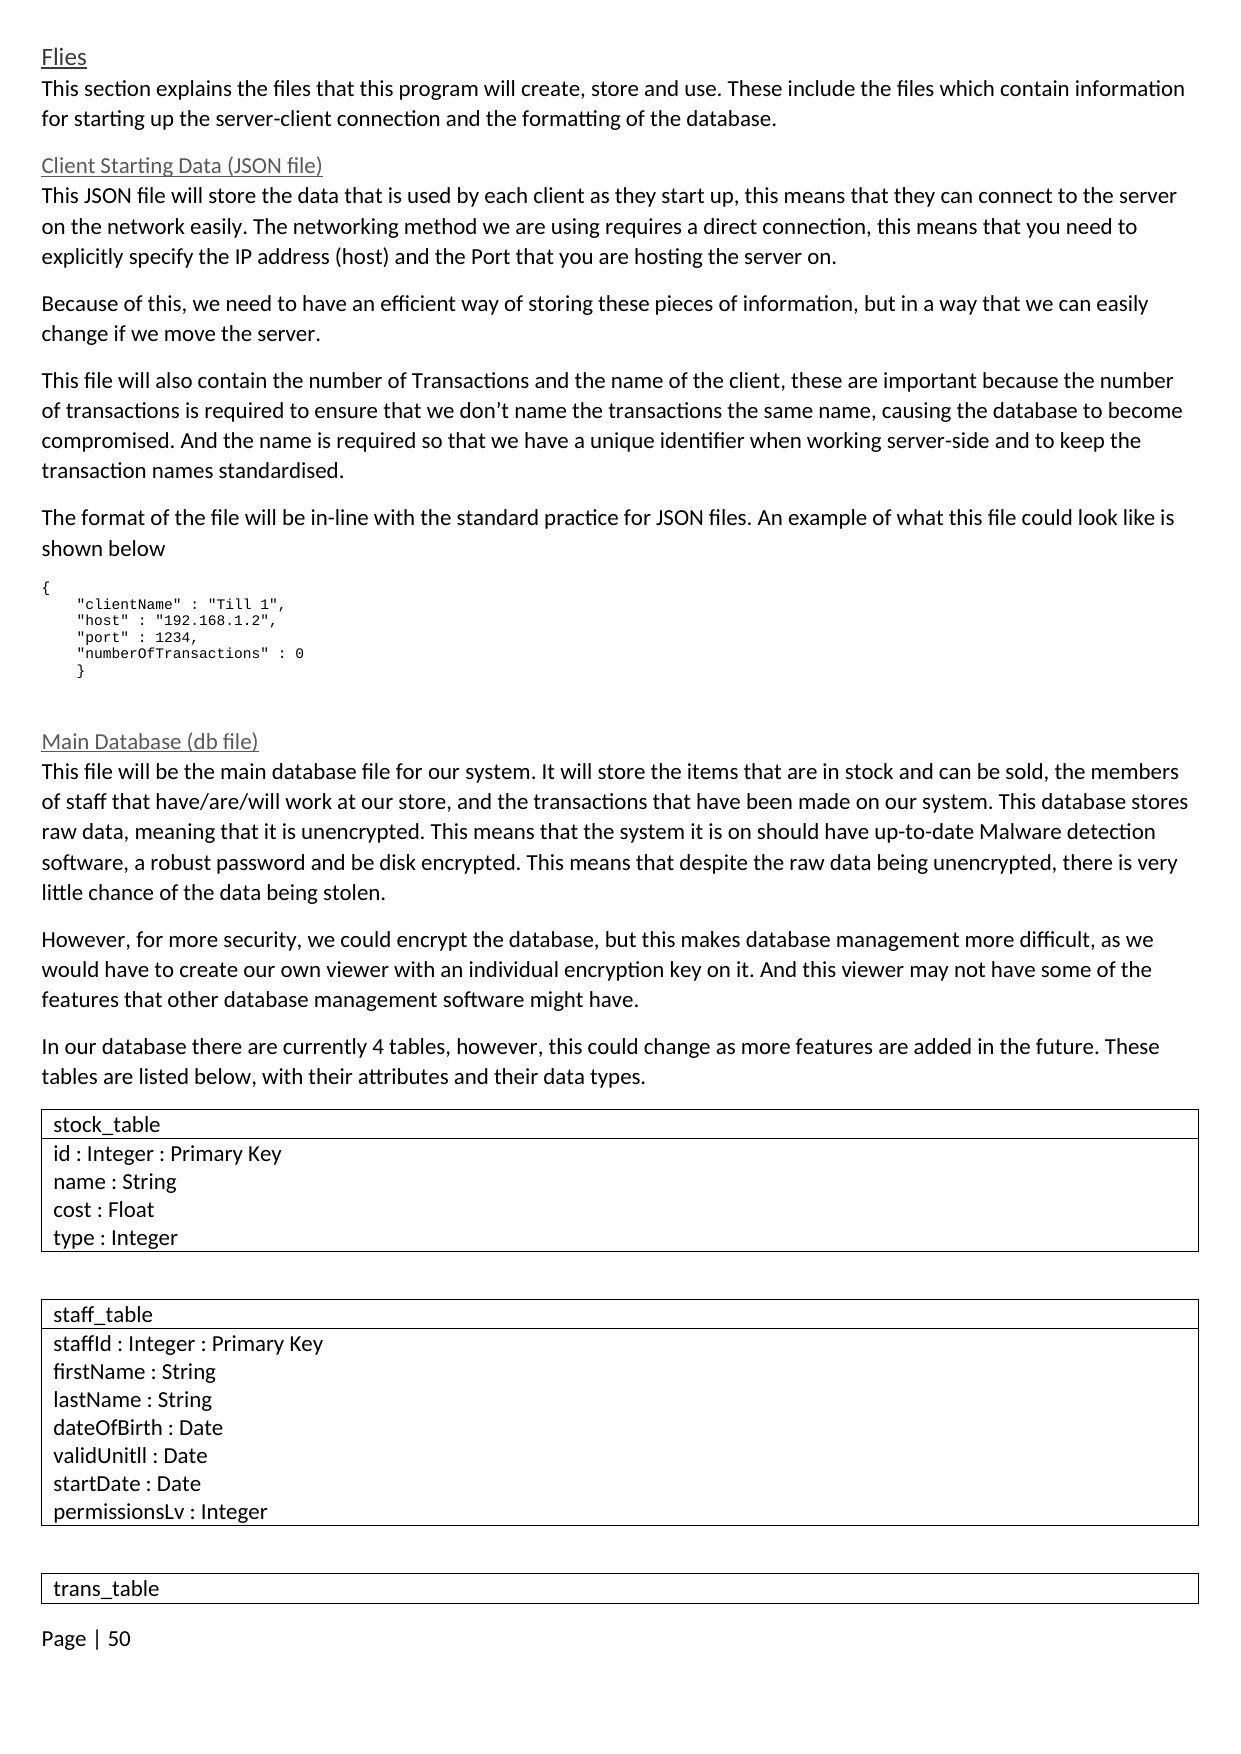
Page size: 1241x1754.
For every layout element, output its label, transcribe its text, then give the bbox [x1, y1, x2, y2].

subtitle Main Database (db file) [41, 727, 1199, 755]
table_header trans_table [42, 1574, 1198, 1602]
text "host" : "192.168.1.2", [41, 614, 1199, 630]
table_cell id : Integer : Primary Key name : String cost : Float type : Integer [42, 1139, 1198, 1251]
text This file will also contain the number of Transactions and the name of the client, these are important because the number of transactions is required to ensure that we don’t name the transactions the same name, causing the database to become compromised. And the name is required so that we have a unique identifier when working server-side and to keep the transaction names standardised. [41, 366, 1199, 484]
text "clientName" : "Till 1", [41, 597, 1199, 614]
table_header staff_table [42, 1300, 1198, 1328]
subtitle Flies [41, 41, 1199, 72]
subtitle Client Starting Data (JSON file) [41, 151, 1199, 179]
text { [41, 581, 1199, 597]
text This section explains the files that this program will create, store and use. These include the files which contain information for starting up the server-client connection and the formatting of the database. [41, 74, 1199, 132]
text "port" : 1234, [41, 630, 1199, 647]
text The format of the file will be in-line with the standard practice for JSON files. An example of what this file could look like is shown below [41, 503, 1199, 562]
text } [41, 663, 1199, 680]
table_header stock_table [42, 1110, 1198, 1138]
text This file will be the main database file for our system. It will store the items that are in stock and can be sold, the members of staff that have/are/will work at our store, and the transactions that have been made on our system. This database stores raw data, meaning that it is unencrypted. This means that the system it is on should have up-to-date Malware detection software, a robust password and be disk encrypted. This means that despite the raw data being unencrypted, there is very little chance of the data being stolen. [41, 757, 1199, 906]
text However, for more security, we could encrypt the database, but this makes database management more difficult, as we would have to create our own viewer with an individual encryption key on it. And this viewer may not have some of the features that other database management software might have. [41, 925, 1199, 1013]
text This JSON file will store the data that is used by each client as they start up, this means that they can connect to the server on the network easily. The networking method we are using requires a direct connection, this means that you need to explicitly specify the IP address (host) and the Port that you are hosting the server on. [41, 182, 1199, 270]
text Because of this, we need to have an efficient way of storing these pieces of information, but in a way that we can easily change if we move the server. [41, 289, 1199, 347]
table_cell staffId : Integer : Primary Key firstName : String lastName : String dateOfBirth : Date validUnitll : Date startDate : Date permissionsLv : Integer [42, 1329, 1198, 1525]
text "numberOfTransactions" : 0 [41, 647, 1199, 663]
text In our database there are currently 4 tables, however, this could change as more features are added in the future. These tables are listed below, with their attributes and their data types. [41, 1032, 1199, 1090]
